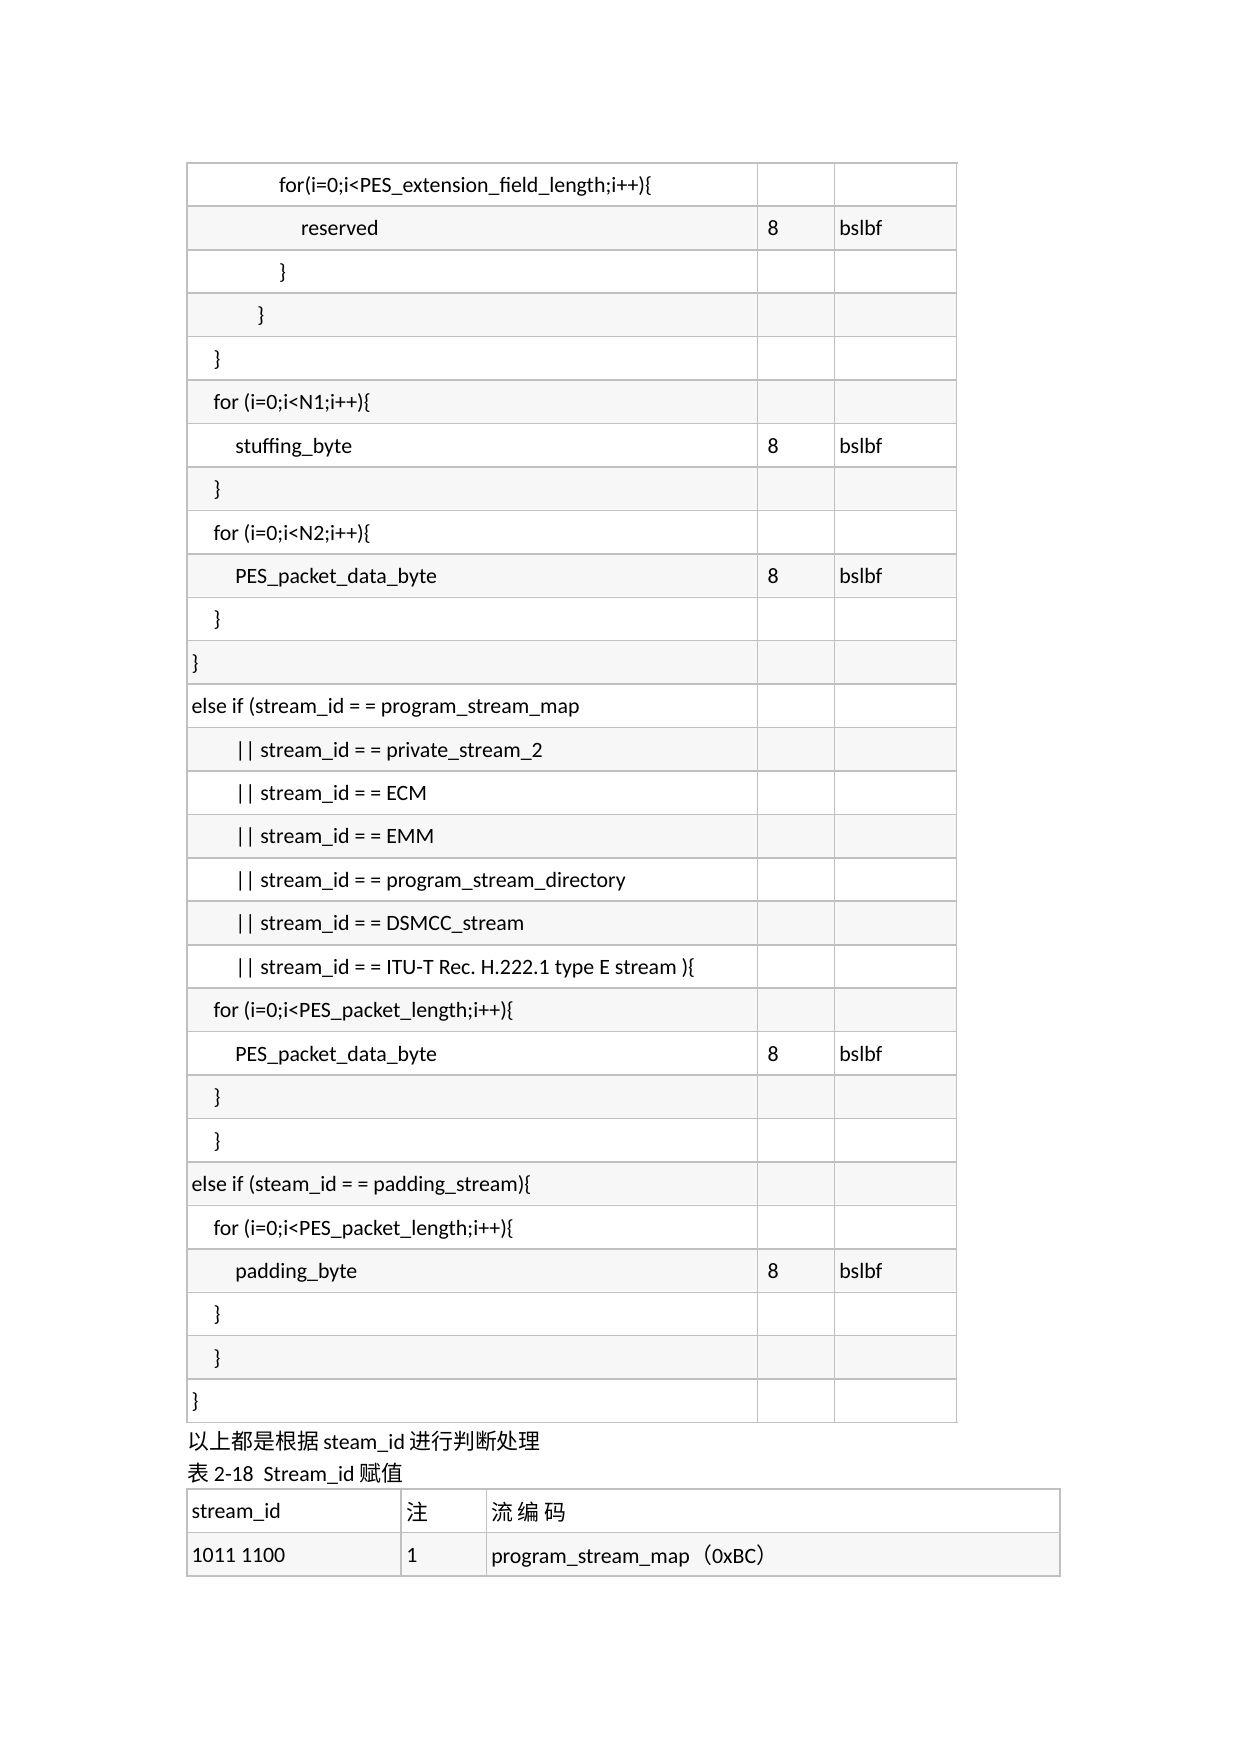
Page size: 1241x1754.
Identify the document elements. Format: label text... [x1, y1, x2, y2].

table_cell bslbf [835, 207, 956, 249]
table_cell } [188, 468, 757, 509]
table_cell for (i=0;i<PES_packet_length;i++){ [188, 989, 757, 1031]
table_cell [758, 1206, 834, 1248]
table_cell [758, 1380, 834, 1422]
table_cell [835, 946, 956, 987]
table_cell [758, 859, 834, 900]
table_cell } [188, 337, 757, 379]
table_cell [835, 1076, 956, 1118]
table_cell bslbf [835, 555, 956, 596]
table_cell || stream_id = = EMM [188, 815, 757, 857]
table_cell } [188, 1293, 757, 1335]
table_cell for (i=0;i<N2;i++){ [188, 511, 757, 553]
table_cell [835, 815, 956, 857]
table_cell [758, 1119, 834, 1161]
table_cell [758, 337, 834, 379]
table_cell } [188, 1119, 757, 1161]
table_cell } [188, 251, 757, 292]
table_cell [758, 815, 834, 857]
table_cell [758, 902, 834, 944]
table_cell for(i=0;i<PES_extension_field_length;i++){ [188, 164, 757, 205]
table_cell [758, 1163, 834, 1204]
table_cell || stream_id = = ITU-T Rec. H.222.1 type E stream ){ [188, 946, 757, 987]
table_cell [758, 1336, 834, 1378]
table_cell else if (steam_id = = padding_stream){ [188, 1163, 757, 1204]
table_cell [758, 1293, 834, 1335]
table_cell bslbf [835, 1032, 956, 1074]
table_cell padding_byte [188, 1250, 757, 1291]
table_cell [835, 164, 956, 205]
table_cell 8 [758, 424, 834, 466]
table_header stream_id [188, 1490, 400, 1532]
table_cell || stream_id = = private_stream_2 [188, 728, 757, 770]
table_cell [835, 1380, 956, 1422]
table_cell for (i=0;i<PES_packet_length;i++){ [188, 1206, 757, 1248]
table_cell } [188, 294, 757, 336]
table_cell [758, 946, 834, 987]
table_cell } [188, 598, 757, 640]
table_cell } [188, 1076, 757, 1118]
table_cell PES_packet_data_byte [188, 555, 757, 596]
table_cell [758, 468, 834, 509]
table_cell [835, 1293, 956, 1335]
table_cell } [188, 1336, 757, 1378]
table_cell reserved [188, 207, 757, 249]
table_header 流 编 码 [487, 1490, 1059, 1532]
table_cell [835, 468, 956, 509]
table_cell [835, 859, 956, 900]
table_header 注 [402, 1490, 486, 1532]
table_cell [835, 641, 956, 683]
table_cell bslbf [835, 1250, 956, 1291]
table_cell program_stream_map（0xBC） [487, 1533, 1059, 1575]
table_cell || stream_id = = DSMCC_stream [188, 902, 757, 944]
table_cell [835, 598, 956, 640]
table_cell else if (stream_id = = program_stream_map [188, 685, 757, 727]
table_cell } [188, 641, 757, 683]
table_cell [835, 1163, 956, 1204]
table_cell [835, 728, 956, 770]
table_cell [835, 251, 956, 292]
table_cell [835, 294, 956, 336]
table_cell [835, 902, 956, 944]
table_cell 1011 1100 [188, 1533, 400, 1575]
table_cell [758, 164, 834, 205]
table_cell [835, 685, 956, 727]
table_cell [835, 772, 956, 813]
table_cell 8 [758, 555, 834, 596]
text 以上都是根据steam_id进行判断处理 [187, 1423, 1053, 1456]
table_cell || stream_id = = program_stream_directory [188, 859, 757, 900]
table_cell 1 [402, 1533, 486, 1575]
table_cell [758, 728, 834, 770]
table_cell [835, 337, 956, 379]
table_cell [835, 381, 956, 423]
table_cell [835, 1119, 956, 1161]
table_cell [758, 294, 834, 336]
table_cell || stream_id = = ECM [188, 772, 757, 813]
table_cell [835, 511, 956, 553]
table_cell [758, 685, 834, 727]
text 表2-18 Stream_id赋值 [187, 1456, 1053, 1488]
table_cell [835, 989, 956, 1031]
table_cell [835, 1206, 956, 1248]
table_cell 8 [758, 1032, 834, 1074]
table_cell [758, 598, 834, 640]
table_cell 8 [758, 207, 834, 249]
table_cell [835, 1336, 956, 1378]
table_cell [758, 989, 834, 1031]
table_cell [758, 772, 834, 813]
table_cell bslbf [835, 424, 956, 466]
table_cell PES_packet_data_byte [188, 1032, 757, 1074]
table_cell [758, 1076, 834, 1118]
table_cell [758, 511, 834, 553]
table_cell stuffing_byte [188, 424, 757, 466]
table_cell } [188, 1380, 757, 1422]
table_cell for (i=0;i<N1;i++){ [188, 381, 757, 423]
table_cell [758, 251, 834, 292]
table_cell 8 [758, 1250, 834, 1291]
table_cell [758, 381, 834, 423]
table_cell [758, 641, 834, 683]
